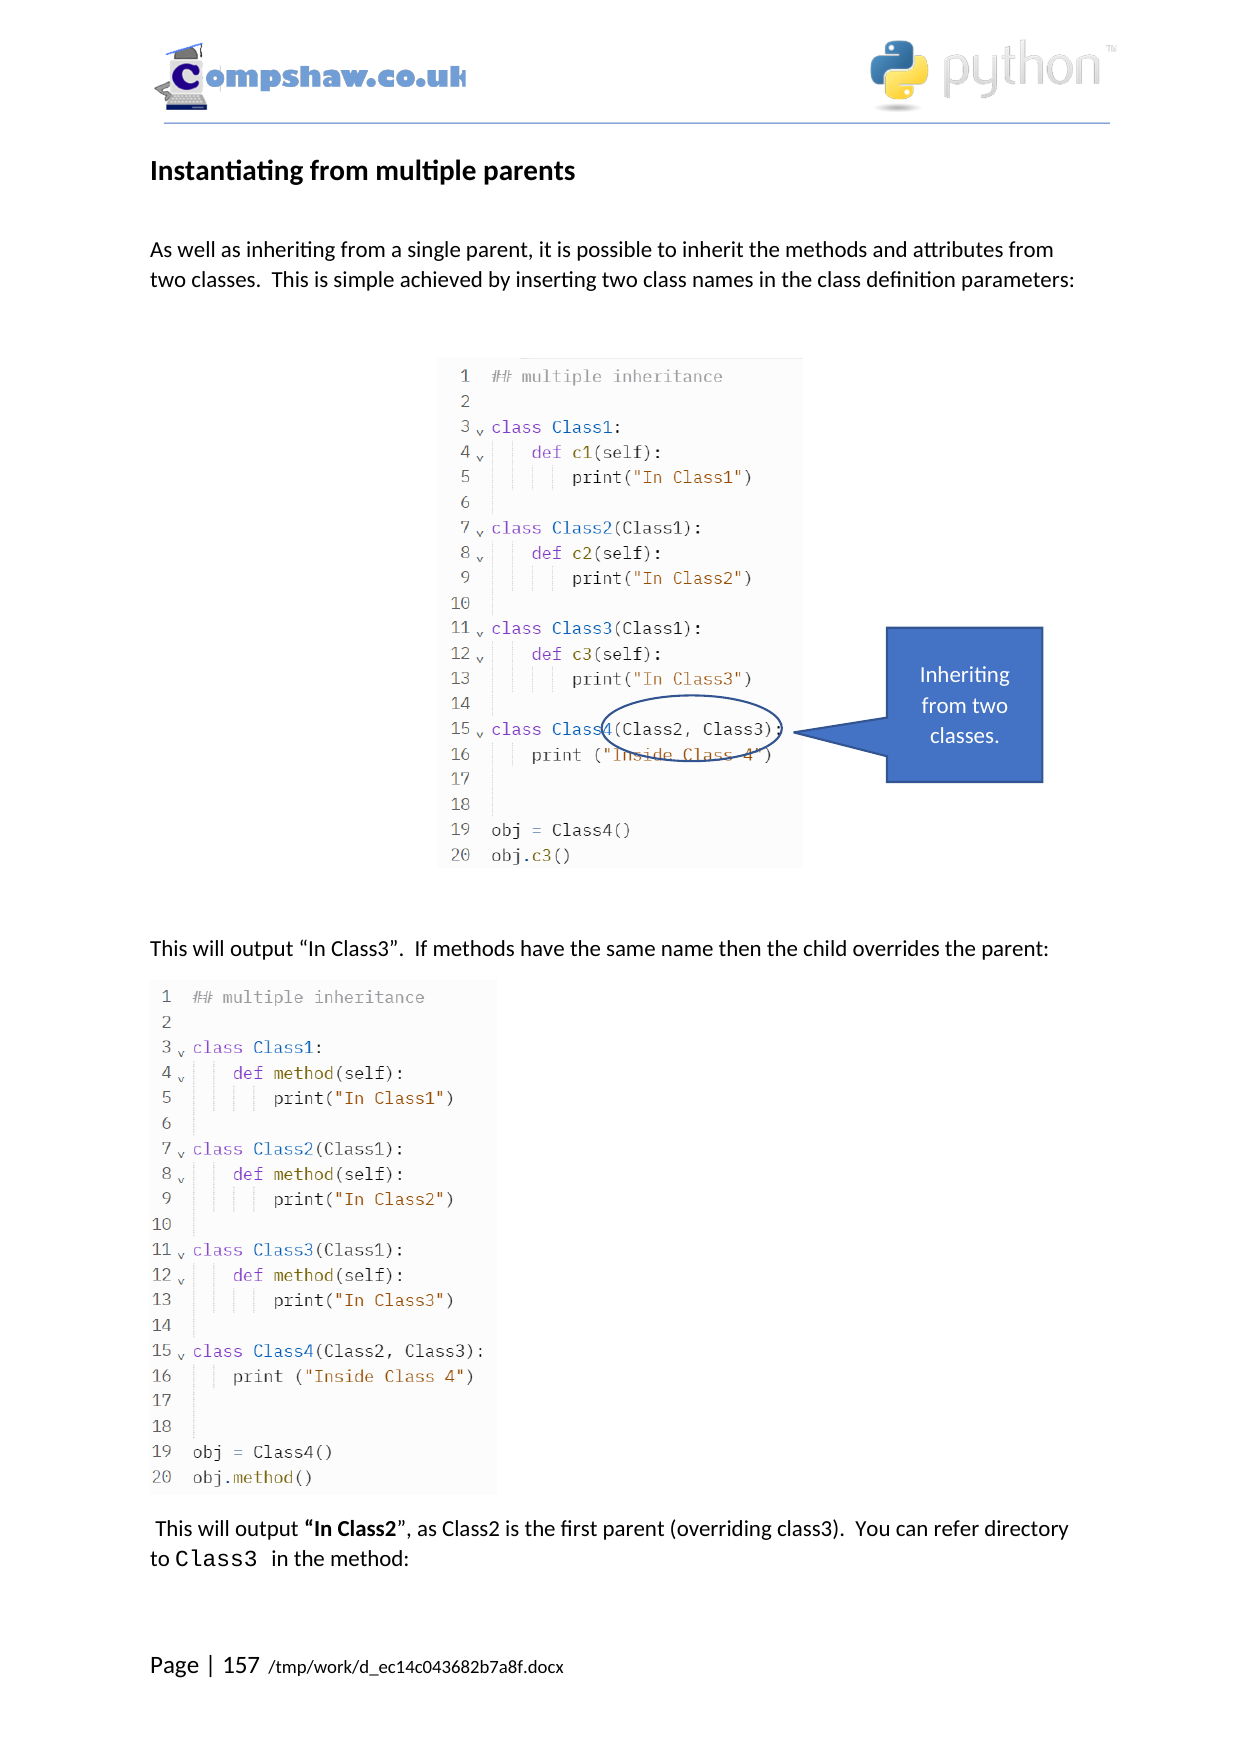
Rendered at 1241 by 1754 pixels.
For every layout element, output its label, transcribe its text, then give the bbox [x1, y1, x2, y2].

picture [437, 358, 803, 868]
text As well as inheriting from a single parent, it is possible to inherit the methods and attributes from two classes. This is simple achieved by inserting two class names in the class definition parameters: [150, 235, 1090, 293]
picture [863, 30, 1160, 115]
picture [150, 41, 466, 110]
text This will output “In Class3”. If methods have the same name then the child overrides the parent: [150, 934, 1090, 962]
text This will output “In Class2”, as Class2 is the first parent (overriding class3). You can refer directory to Class3 in the method: [150, 1514, 1090, 1573]
picture [150, 980, 497, 1495]
subtitle Instantiating from multiple parents [150, 152, 1090, 188]
